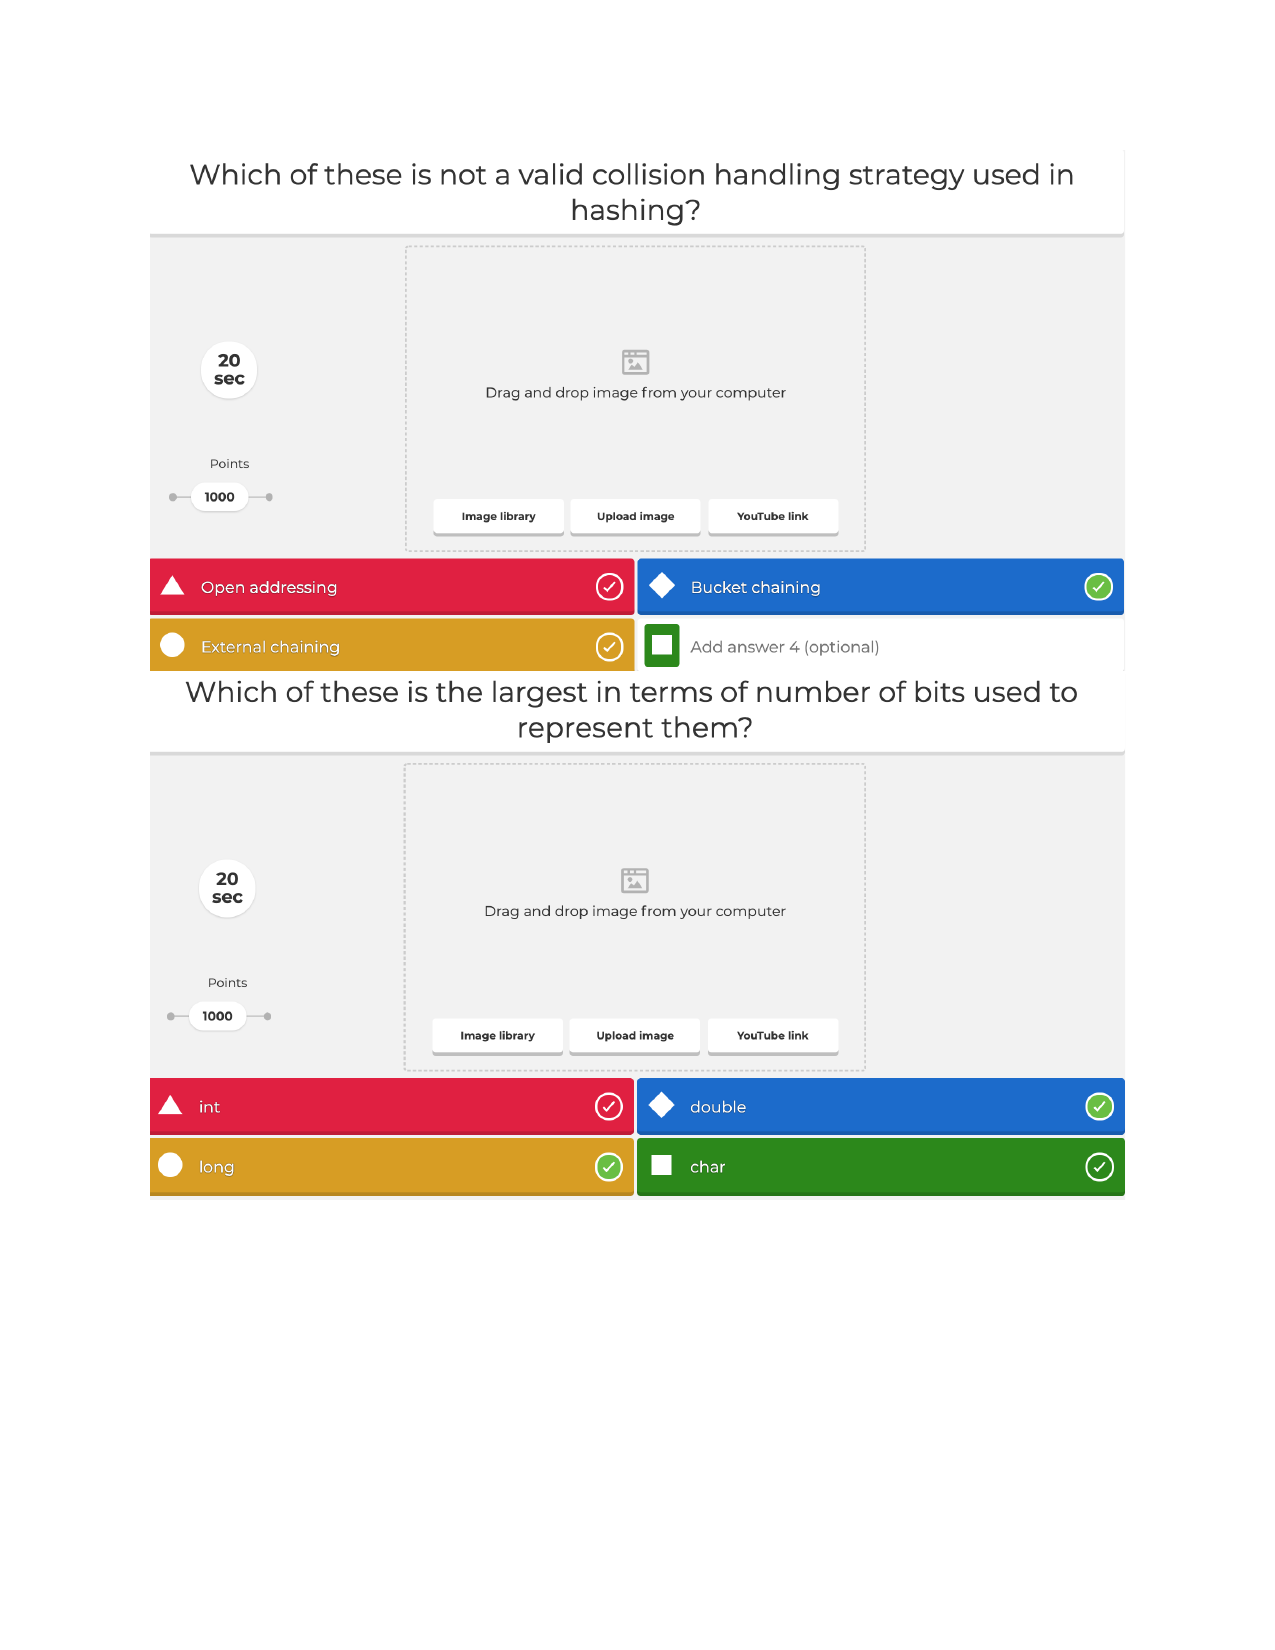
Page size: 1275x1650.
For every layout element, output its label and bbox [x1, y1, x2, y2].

picture [150, 150, 1125, 671]
picture [150, 674, 1125, 1200]
